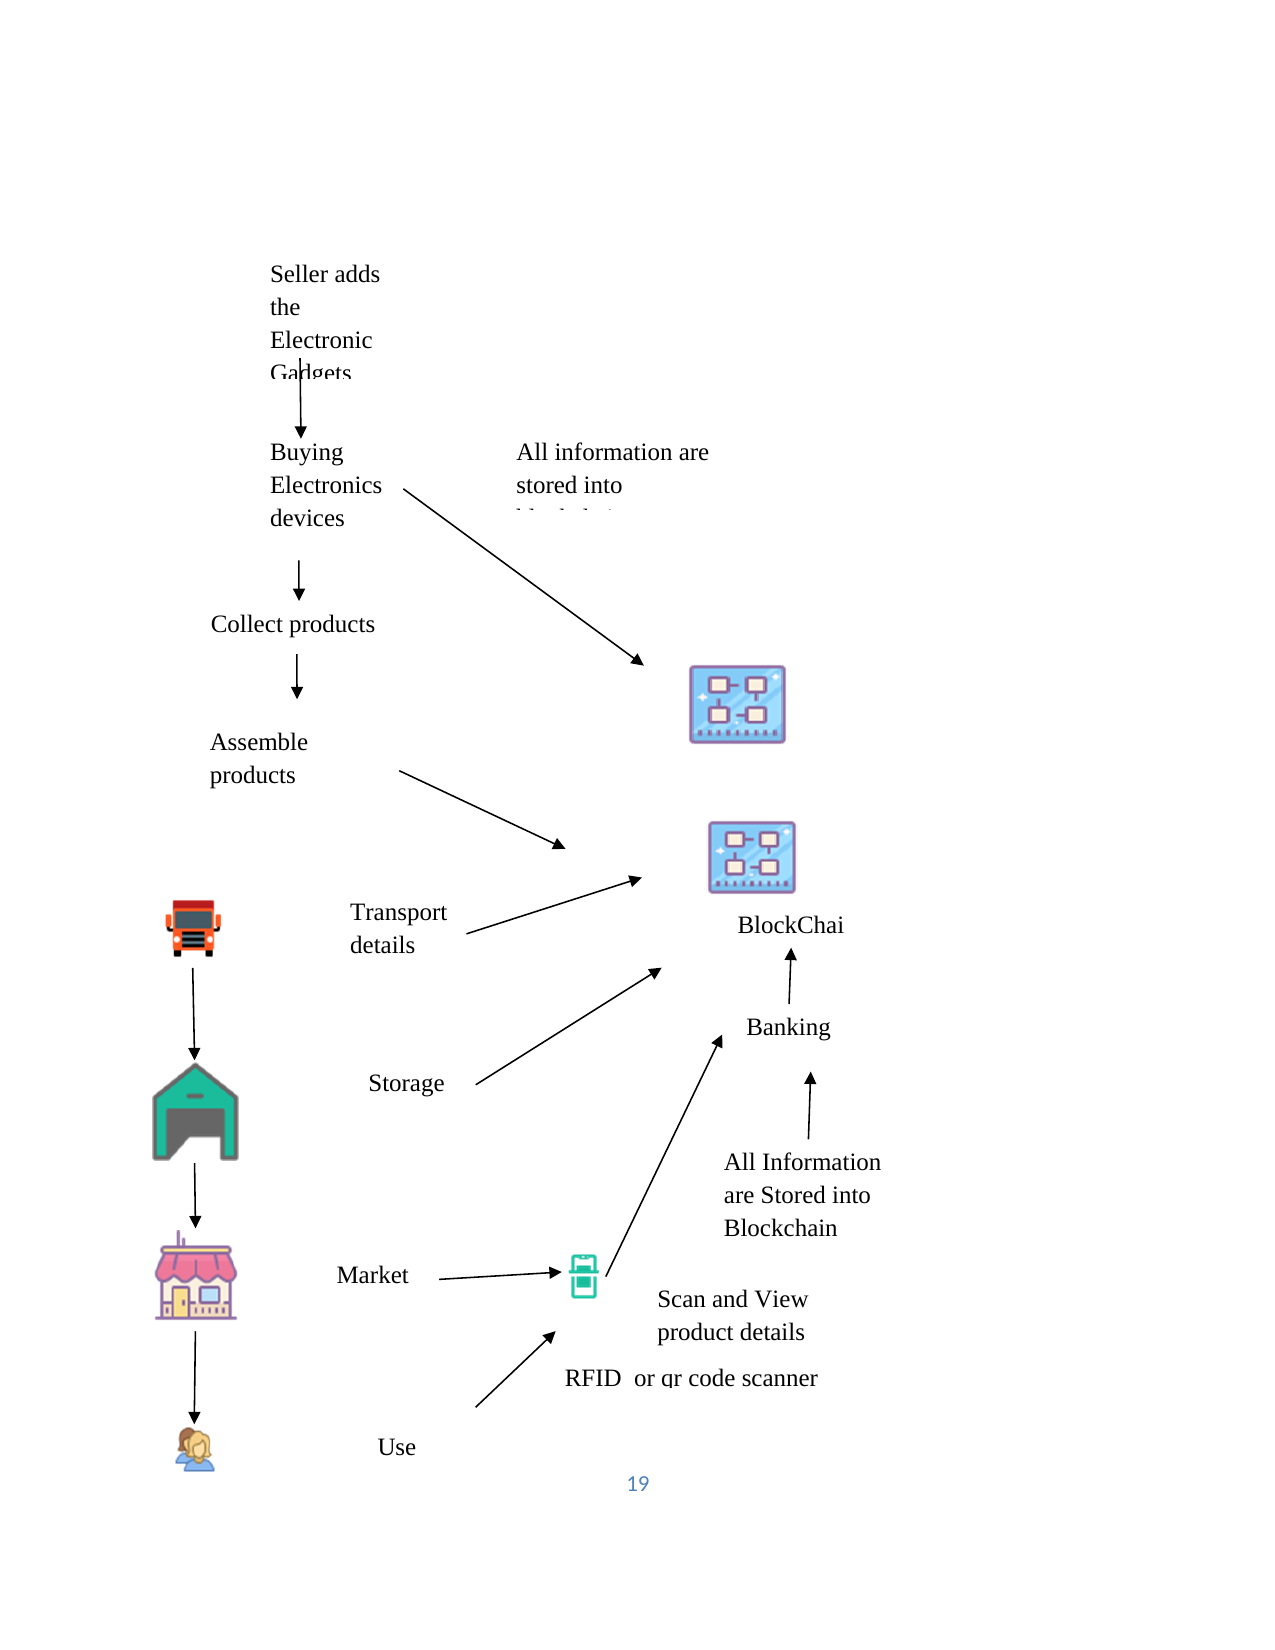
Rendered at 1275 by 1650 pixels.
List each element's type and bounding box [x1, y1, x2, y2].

picture [172, 1424, 217, 1476]
picture [150, 1060, 240, 1164]
picture [150, 1228, 241, 1332]
picture [676, 654, 800, 754]
picture [696, 811, 809, 903]
picture [158, 889, 228, 968]
picture [561, 1251, 606, 1303]
